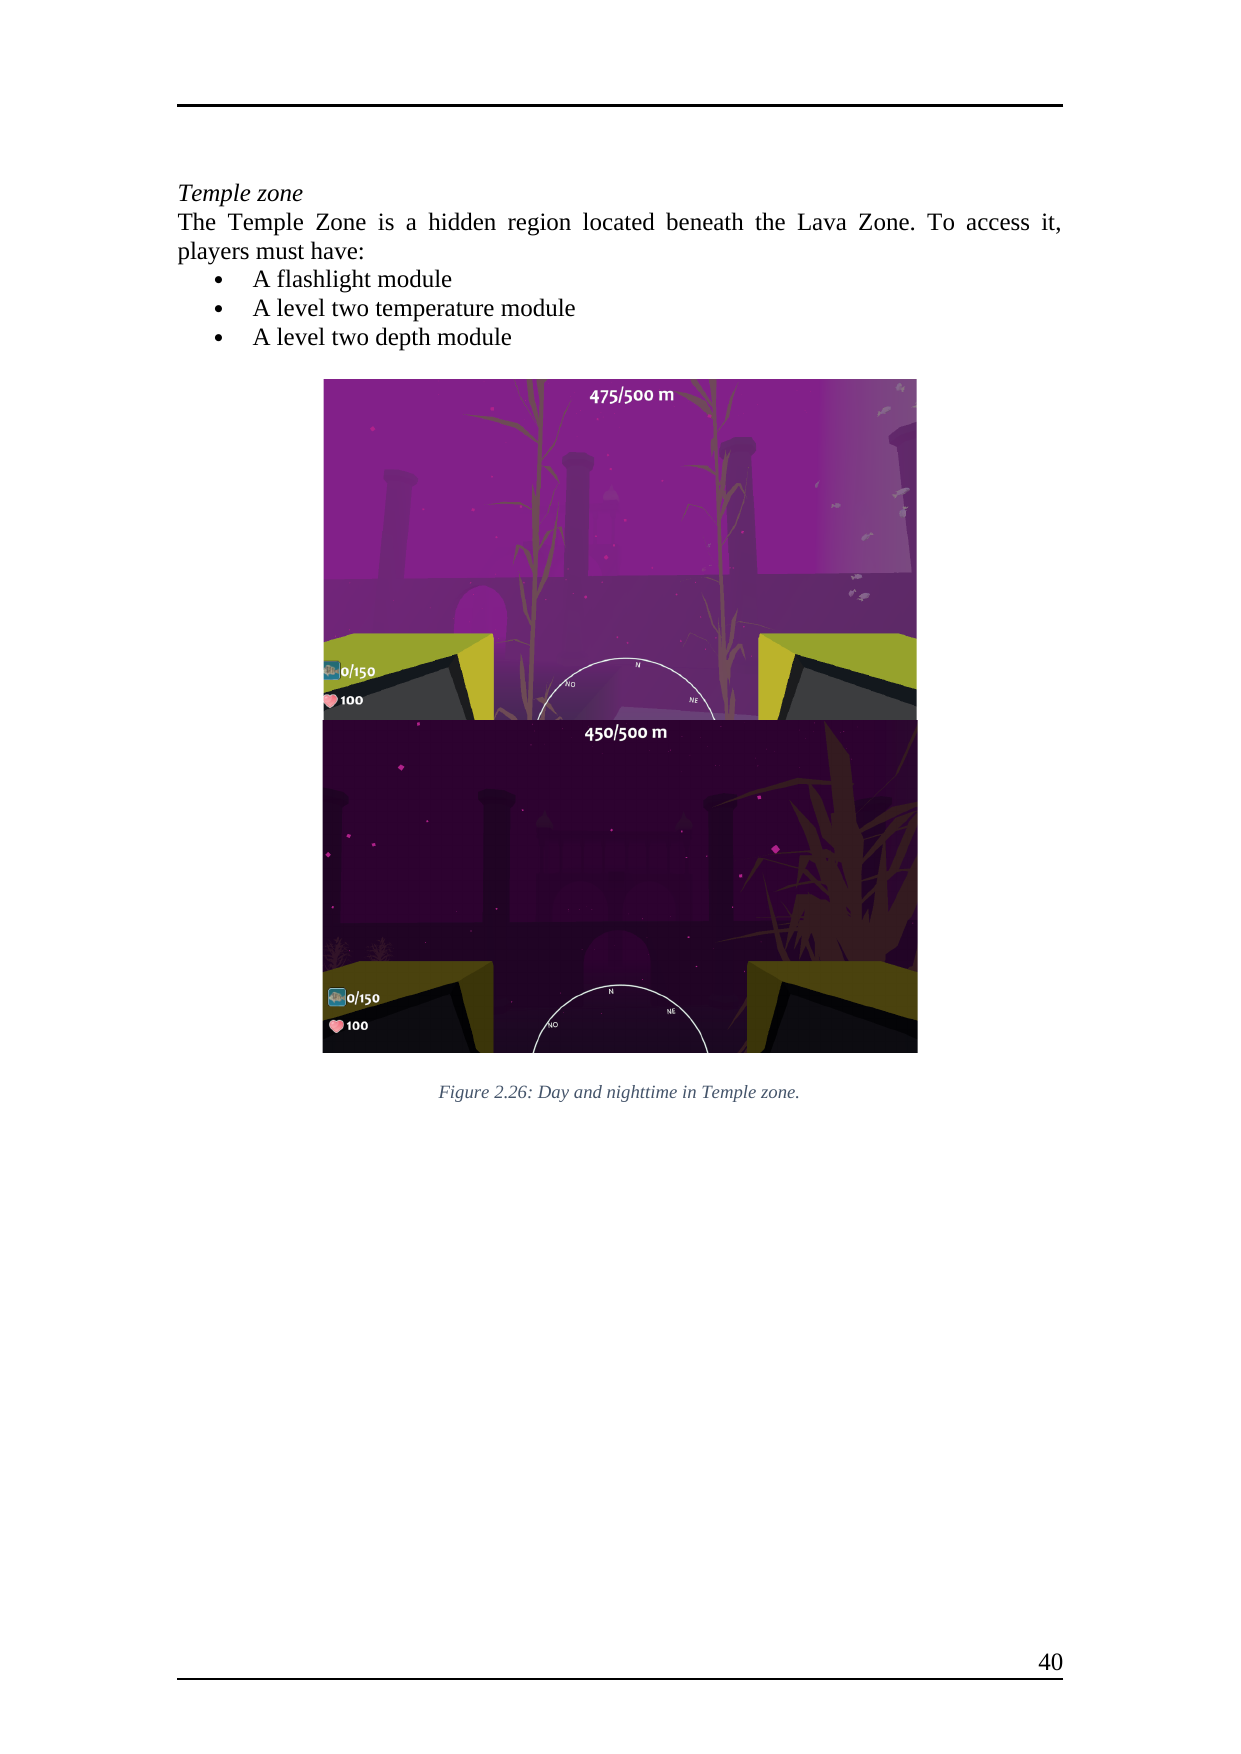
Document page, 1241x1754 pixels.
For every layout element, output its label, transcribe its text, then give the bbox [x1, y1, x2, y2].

list A flashlight module [215, 264, 1063, 293]
list A level two temperature module [215, 293, 1063, 322]
list A level two depth module [215, 322, 1063, 351]
picture [322, 379, 918, 1053]
subtitle Temple zone [177, 178, 1063, 207]
text The Temple Zone is a hidden region located beneath the Lava Zone. To access it, players must have: [177, 207, 1063, 264]
